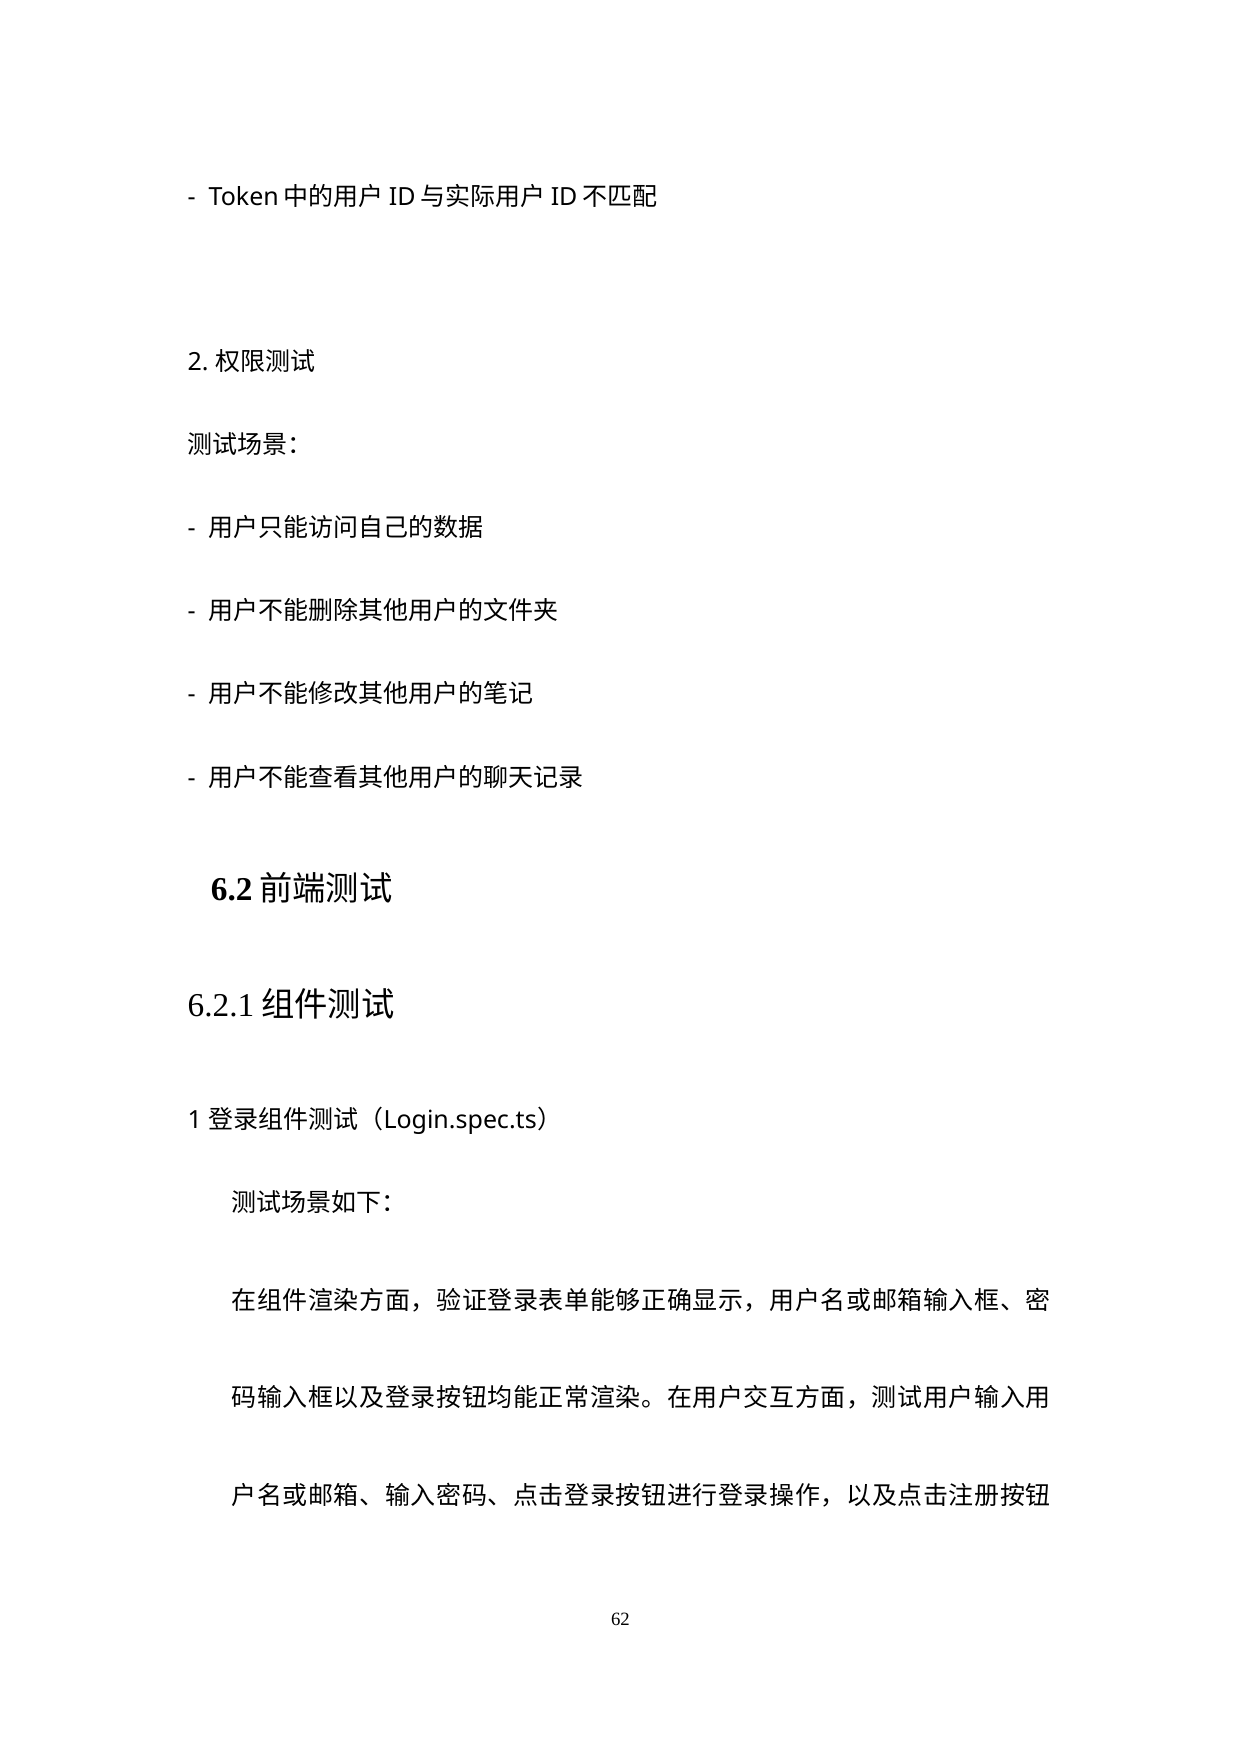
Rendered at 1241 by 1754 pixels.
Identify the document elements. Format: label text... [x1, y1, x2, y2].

subtitle 6.2前端测试 [187, 853, 1053, 918]
text - 用户不能查看其他用户的聊天记录 [187, 743, 1053, 808]
subtitle 6.2.1组件测试 [187, 969, 1053, 1034]
text - 用户不能修改其他用户的笔记 [187, 659, 1053, 724]
text - Token中的用户ID与实际用户ID不匹配 [187, 162, 1053, 227]
text - 用户只能访问自己的数据 [187, 493, 1053, 558]
text 1 登录组件测试（Login.spec.ts） [187, 1085, 1053, 1150]
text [231, 1168, 1053, 1526]
text 测试场景： [187, 410, 1053, 475]
text - 用户不能删除其他用户的文件夹 [187, 576, 1053, 641]
text 2. 权限测试 [187, 327, 1053, 392]
